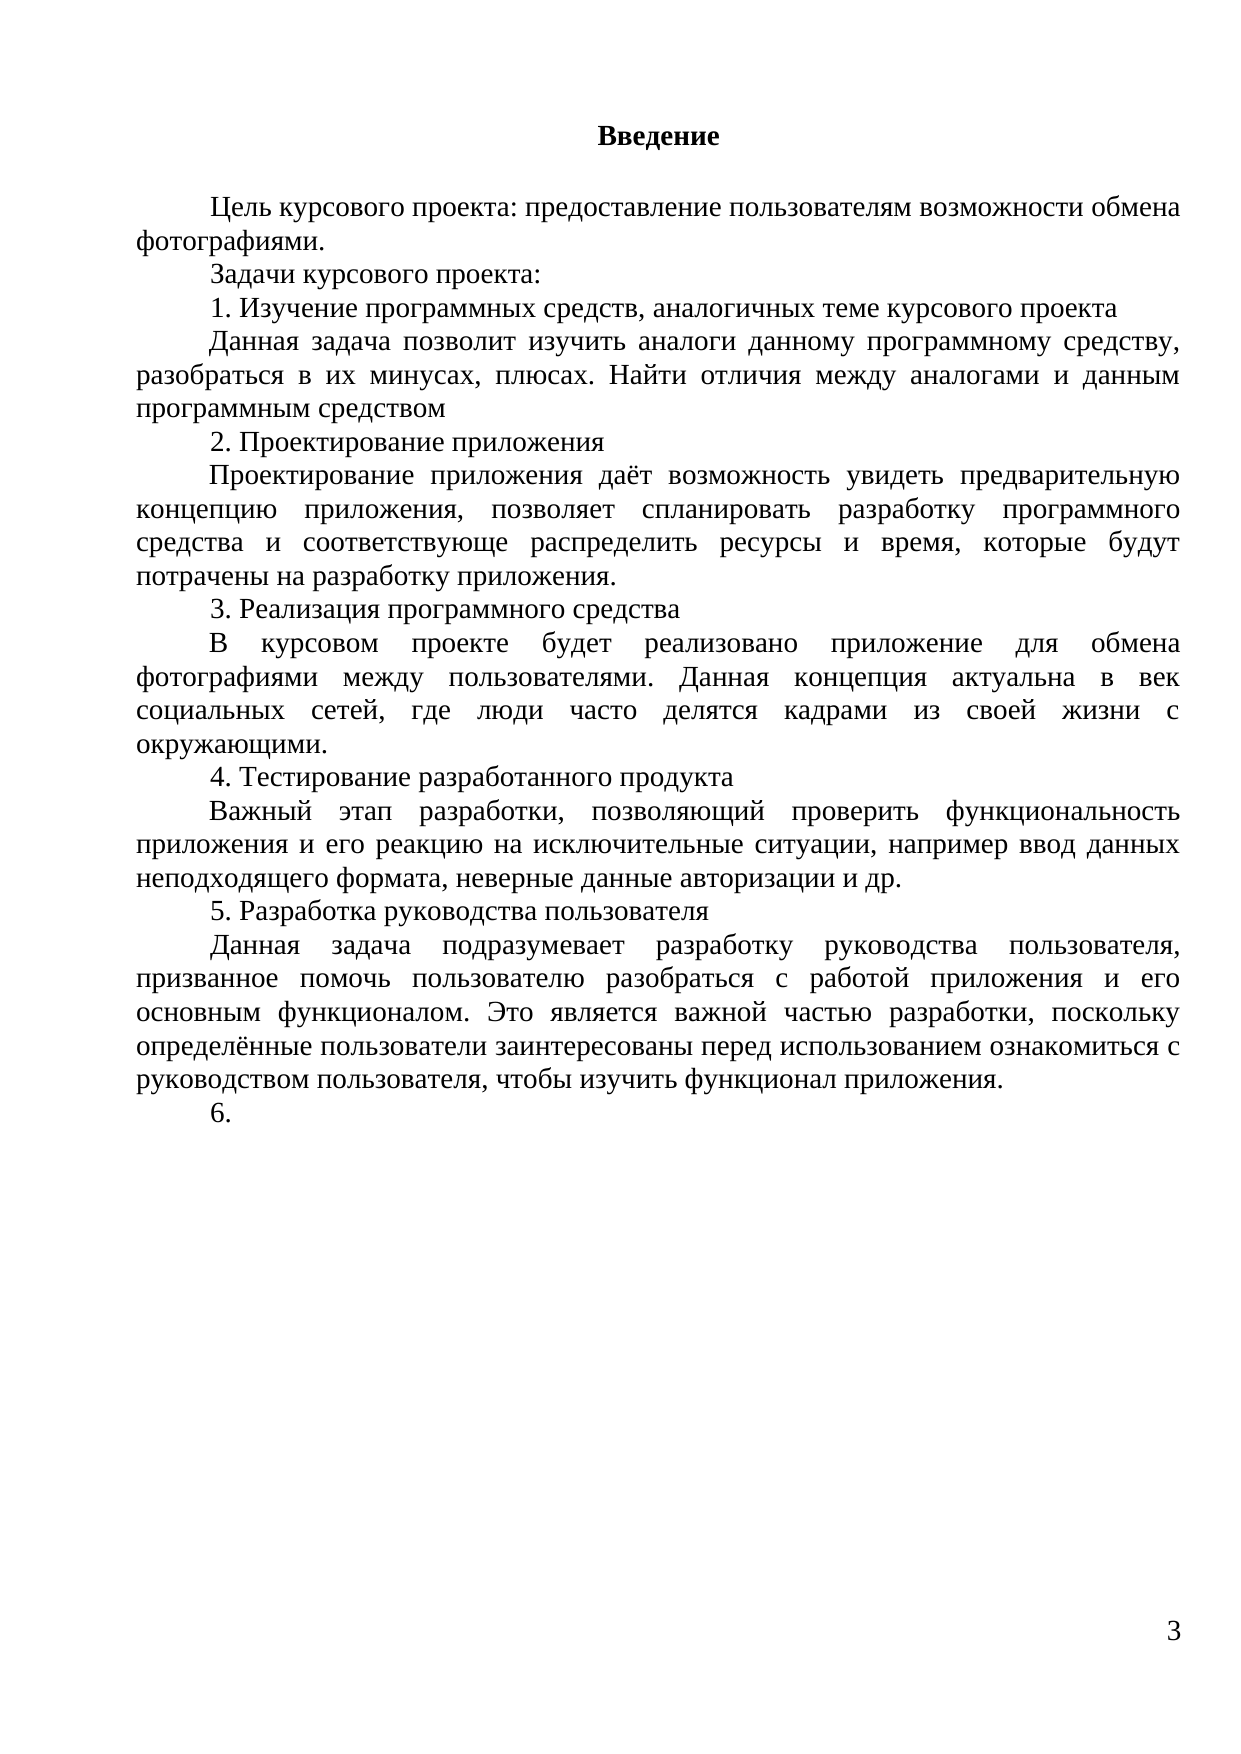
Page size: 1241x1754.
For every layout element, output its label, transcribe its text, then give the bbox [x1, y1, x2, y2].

list Изучение программных средств, аналогичных теме курсового проекта [136, 290, 1181, 323]
text В курсовом проекте будет реализовано приложение для обмена фотографиями между пользователями. Данная концепция актуальна в век социальных сетей, где люди часто делятся кадрами из своей жизни с окружающими. [136, 625, 1181, 759]
subtitle Введение [136, 118, 1181, 152]
list Разработка руководства пользователя [136, 893, 1181, 927]
text Данная задача позволит изучить аналоги данному программному средству, разобраться в их минусах, плюсах. Найти отличия между аналогами и данным программным средством [136, 323, 1181, 424]
text Важный этап разработки, позволяющий проверить функциональность приложения и его реакцию на исключительные ситуации, например ввод данных неподходящего формата, неверные данные авторизации и др. [136, 793, 1181, 893]
list Тестирование разработанного продукта [136, 759, 1181, 793]
list Проектирование приложения [136, 424, 1181, 457]
text Проектирование приложения даёт возможность увидеть предварительную концепцию приложения, позволяет спланировать разработку программного средства и соответствующе распределить ресурсы и время, которые будут потрачены на разработку приложения. [136, 457, 1181, 592]
text Данная задача подразумевает разработку руководства пользователя, призванное помочь пользователю разобраться с работой приложения и его основным функционалом. Это является важной частью разработки, поскольку определённые пользователи заинтересованы перед использованием ознакомиться с руководством пользователя, чтобы изучить функционал приложения. [136, 927, 1181, 1095]
text Цель курсового проекта: предоставление пользователям возможности обмена фотографиями. [136, 189, 1181, 256]
list Реализация программного средства [136, 592, 1181, 625]
text Задачи курсового проекта: [136, 256, 1181, 290]
